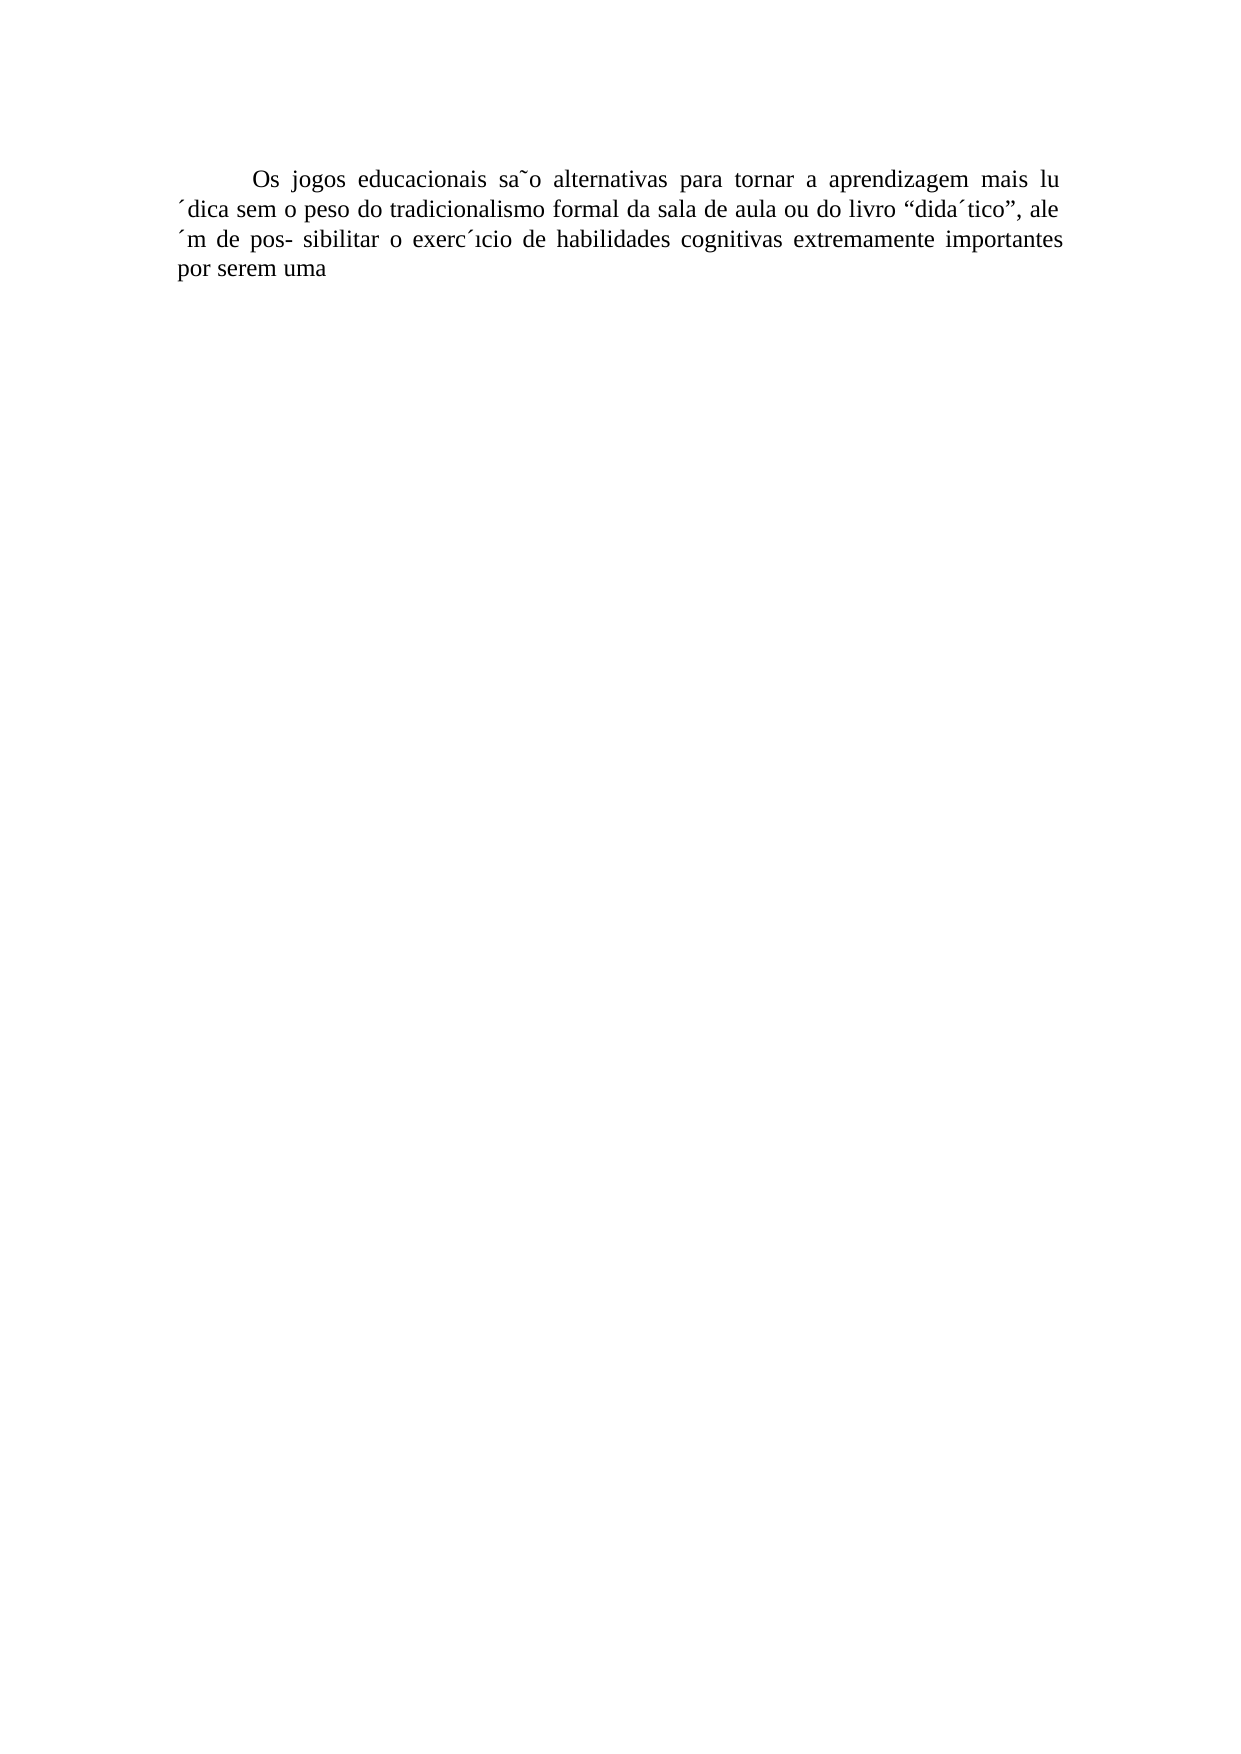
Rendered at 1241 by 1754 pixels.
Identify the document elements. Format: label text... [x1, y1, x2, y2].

text Os jogos educacionais sa˜o alternativas para tornar a aprendizagem mais lu´dica sem o peso do tradicionalismo formal da sala de aula ou do livro “dida´tico”, ale´m de pos- sibilitar o exerc´ıcio de habilidades cognitivas extremamente importantes por serem uma [177, 164, 1063, 282]
